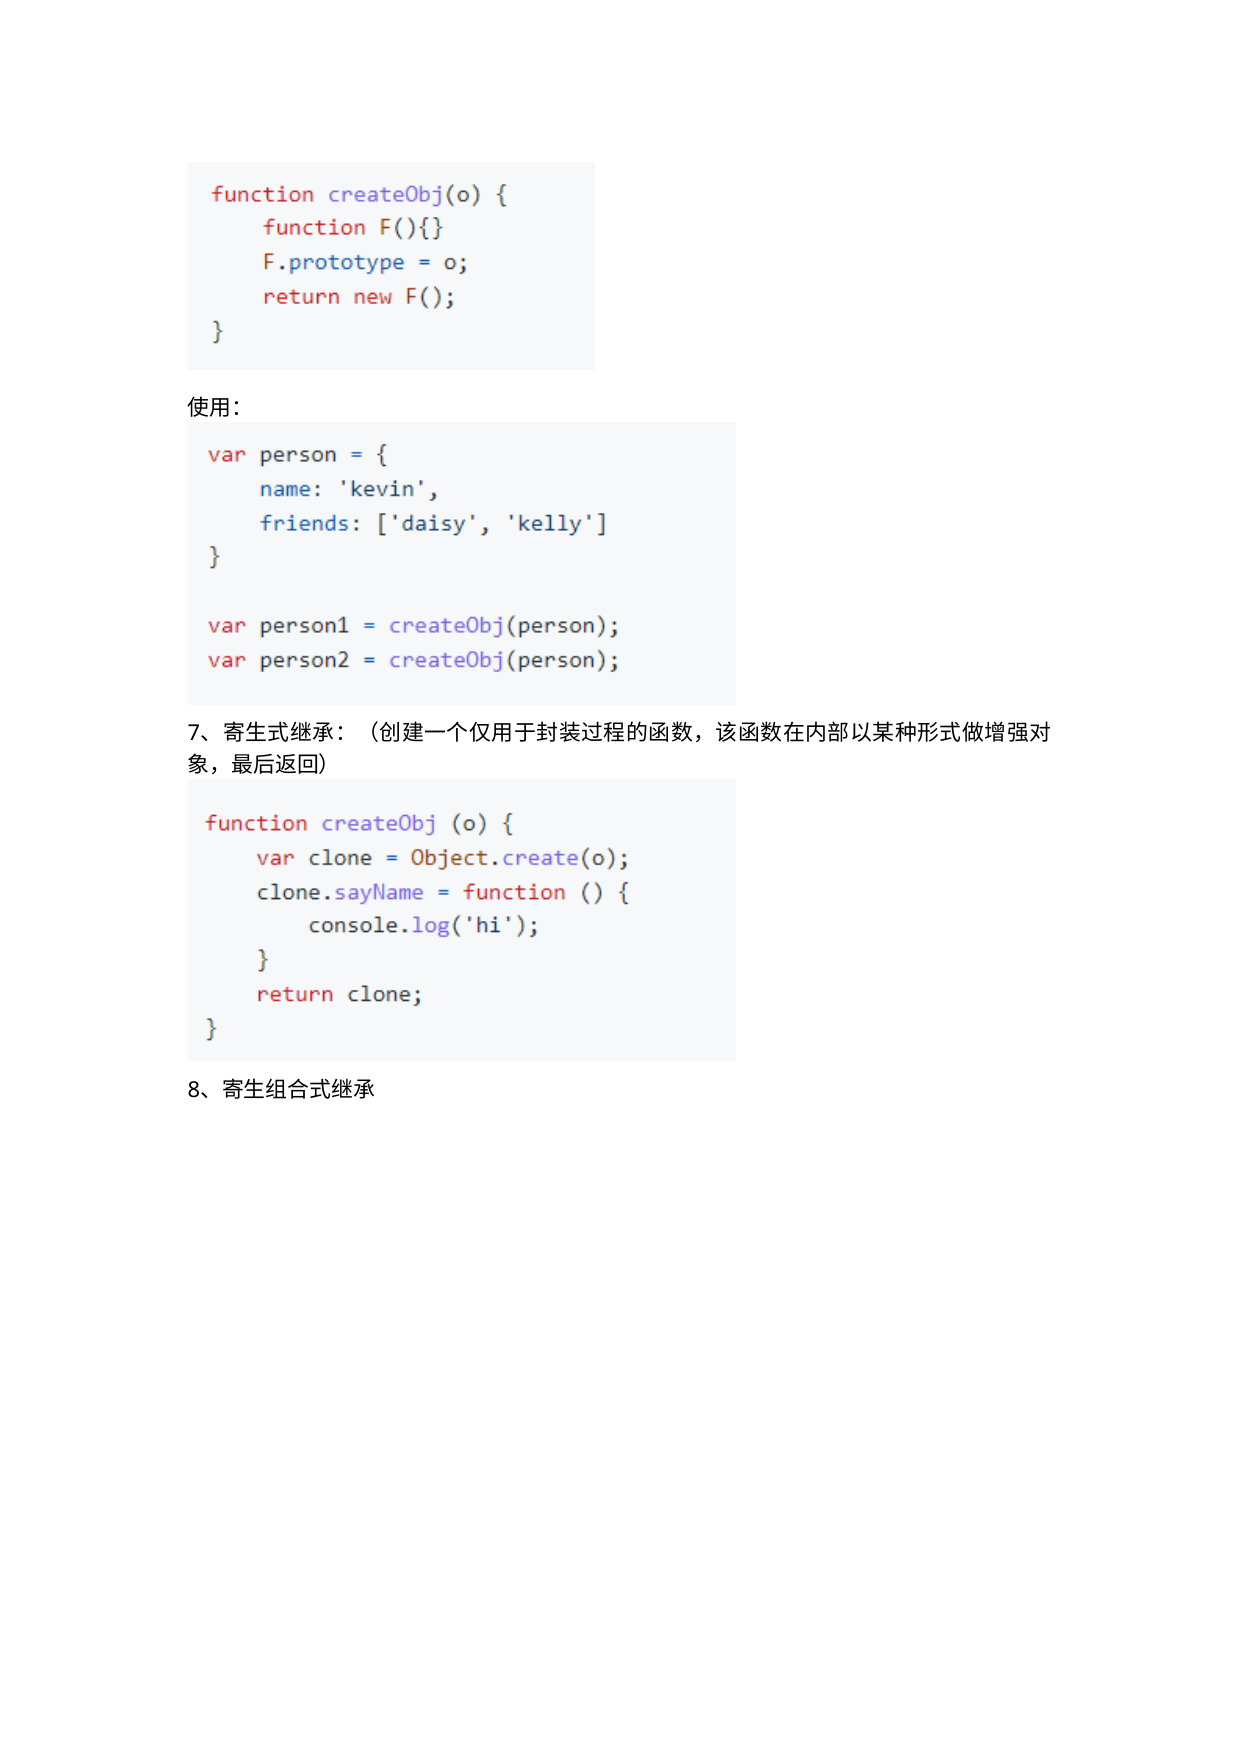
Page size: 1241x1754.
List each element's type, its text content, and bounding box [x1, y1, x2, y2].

text 使用： [187, 389, 1053, 422]
picture [187, 422, 736, 705]
picture [187, 162, 596, 370]
picture [187, 779, 736, 1061]
text 7、寄生式继承：（创建一个仅用于封装过程的函数，该函数在内部以某种形式做增强对象，最后返回） [187, 714, 1053, 779]
text 8、寄生组合式继承 [187, 1072, 1053, 1104]
